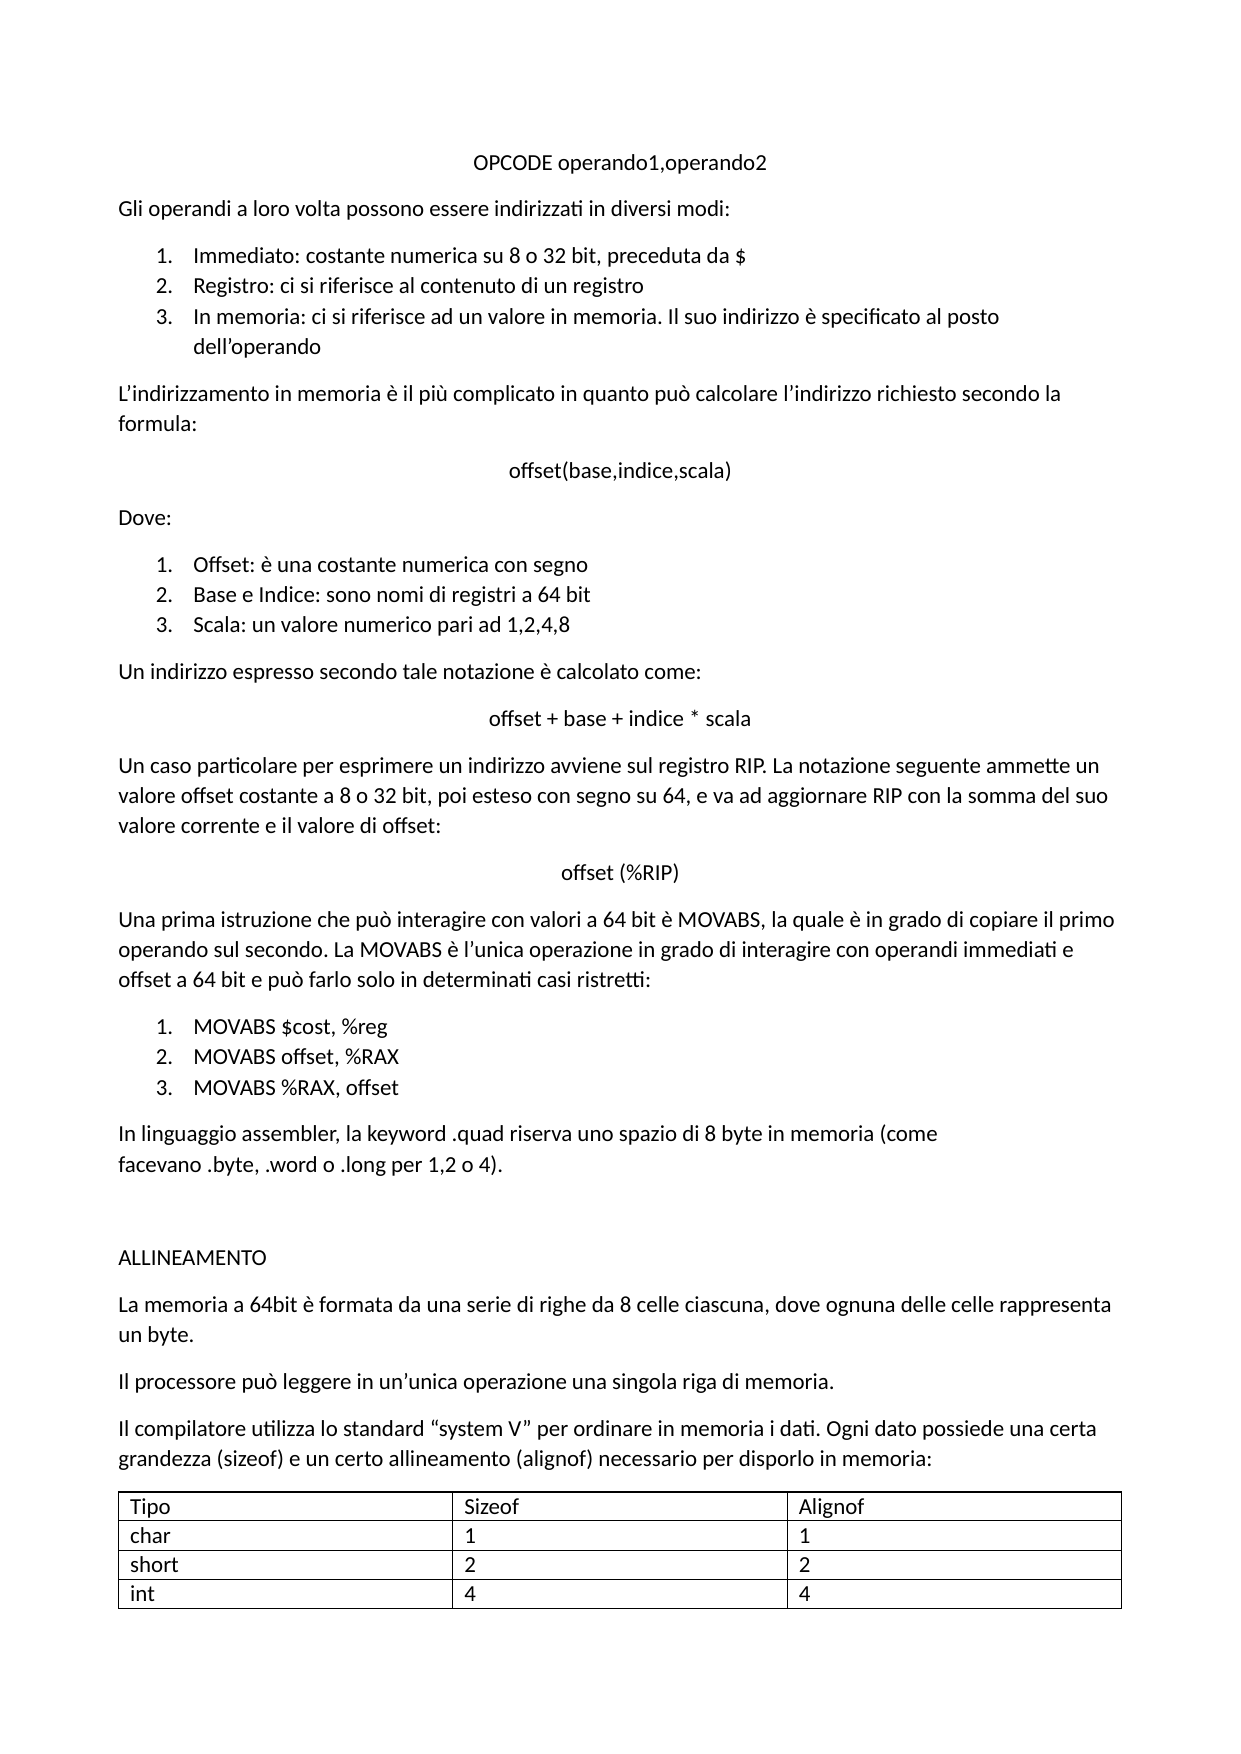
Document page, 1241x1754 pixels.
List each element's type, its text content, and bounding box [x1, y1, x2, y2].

text La memoria a 64bit è formata da una serie di righe da 8 celle ciascuna, dove ognuna delle celle rappresenta un byte. [118, 1290, 1122, 1348]
text offset(base,indice,scala) [118, 456, 1122, 484]
text Un caso particolare per esprimere un indirizzo avviene sul registro RIP. La notazione seguente ammette un valore offset costante a 8 o 32 bit, poi esteso con segno su 64, e va ad aggiornare RIP con la somma del suo valore corrente e il valore di offset: [118, 751, 1122, 839]
text Il compilatore utilizza lo standard “system V” per ordinare in memoria i dati. Ogni dato possiede una certa grandezza (sizeof) e un certo allineamento (alignof) necessario per disporlo in memoria: [118, 1414, 1122, 1472]
table_cell 2 [453, 1551, 787, 1578]
table_header Tipo [119, 1493, 452, 1520]
table_cell int [119, 1580, 452, 1608]
text In linguaggio assembler, la keyword .quad riserva uno spazio di 8 byte in memoria (come facevano .byte, .word o .long per 1,2 o 4). [118, 1119, 1122, 1178]
text L’indirizzamento in memoria è il più complicato in quanto può calcolare l’indirizzo richiesto secondo la formula: [118, 379, 1122, 437]
list Registro: ci si riferisce al contenuto di un registro [156, 272, 1122, 299]
text Dove: [118, 503, 1122, 531]
table_cell 1 [788, 1521, 1121, 1549]
text offset (%RIP) [118, 858, 1122, 886]
table_cell 1 [453, 1521, 787, 1549]
list Offset: è una costante numerica con segno [156, 550, 1122, 578]
list Base e Indice: sono nomi di registri a 64 bit [156, 580, 1122, 608]
table_header Sizeof [453, 1493, 787, 1520]
table_cell char [119, 1521, 452, 1549]
text Una prima istruzione che può interagire con valori a 64 bit è MOVABS, la quale è in grado di copiare il primo operando sul secondo. La MOVABS è l’unica operazione in grado di interagire con operandi immediati e offset a 64 bit e può farlo solo in determinati casi ristretti: [118, 905, 1122, 993]
list Scala: un valore numerico pari ad 1,2,4,8 [156, 610, 1122, 638]
text Il processore può leggere in un’unica operazione una singola riga di memoria. [118, 1367, 1122, 1395]
text Un indirizzo espresso secondo tale notazione è calcolato come: [118, 657, 1122, 685]
text offset + base + indice * scala [118, 704, 1122, 732]
text ALLINEAMENTO [118, 1243, 1122, 1271]
list MOVABS $cost, %reg [156, 1012, 1122, 1040]
list Immediato: costante numerica su 8 o 32 bit, preceduta da $ [156, 241, 1122, 269]
table_header Alignof [788, 1493, 1121, 1520]
table_cell 2 [788, 1551, 1121, 1578]
list In memoria: ci si riferisce ad un valore in memoria. Il suo indirizzo è specificato al posto dell’operando [156, 302, 1122, 360]
text Gli operandi a loro volta possono essere indirizzati in diversi modi: [118, 194, 1122, 222]
text OPCODE operando1,operando2 [118, 148, 1122, 176]
table_cell 4 [453, 1580, 787, 1608]
list MOVABS %RAX, offset [156, 1073, 1122, 1101]
table_cell short [119, 1551, 452, 1578]
list MOVABS offset, %RAX [156, 1042, 1122, 1070]
table_cell 4 [788, 1580, 1121, 1608]
